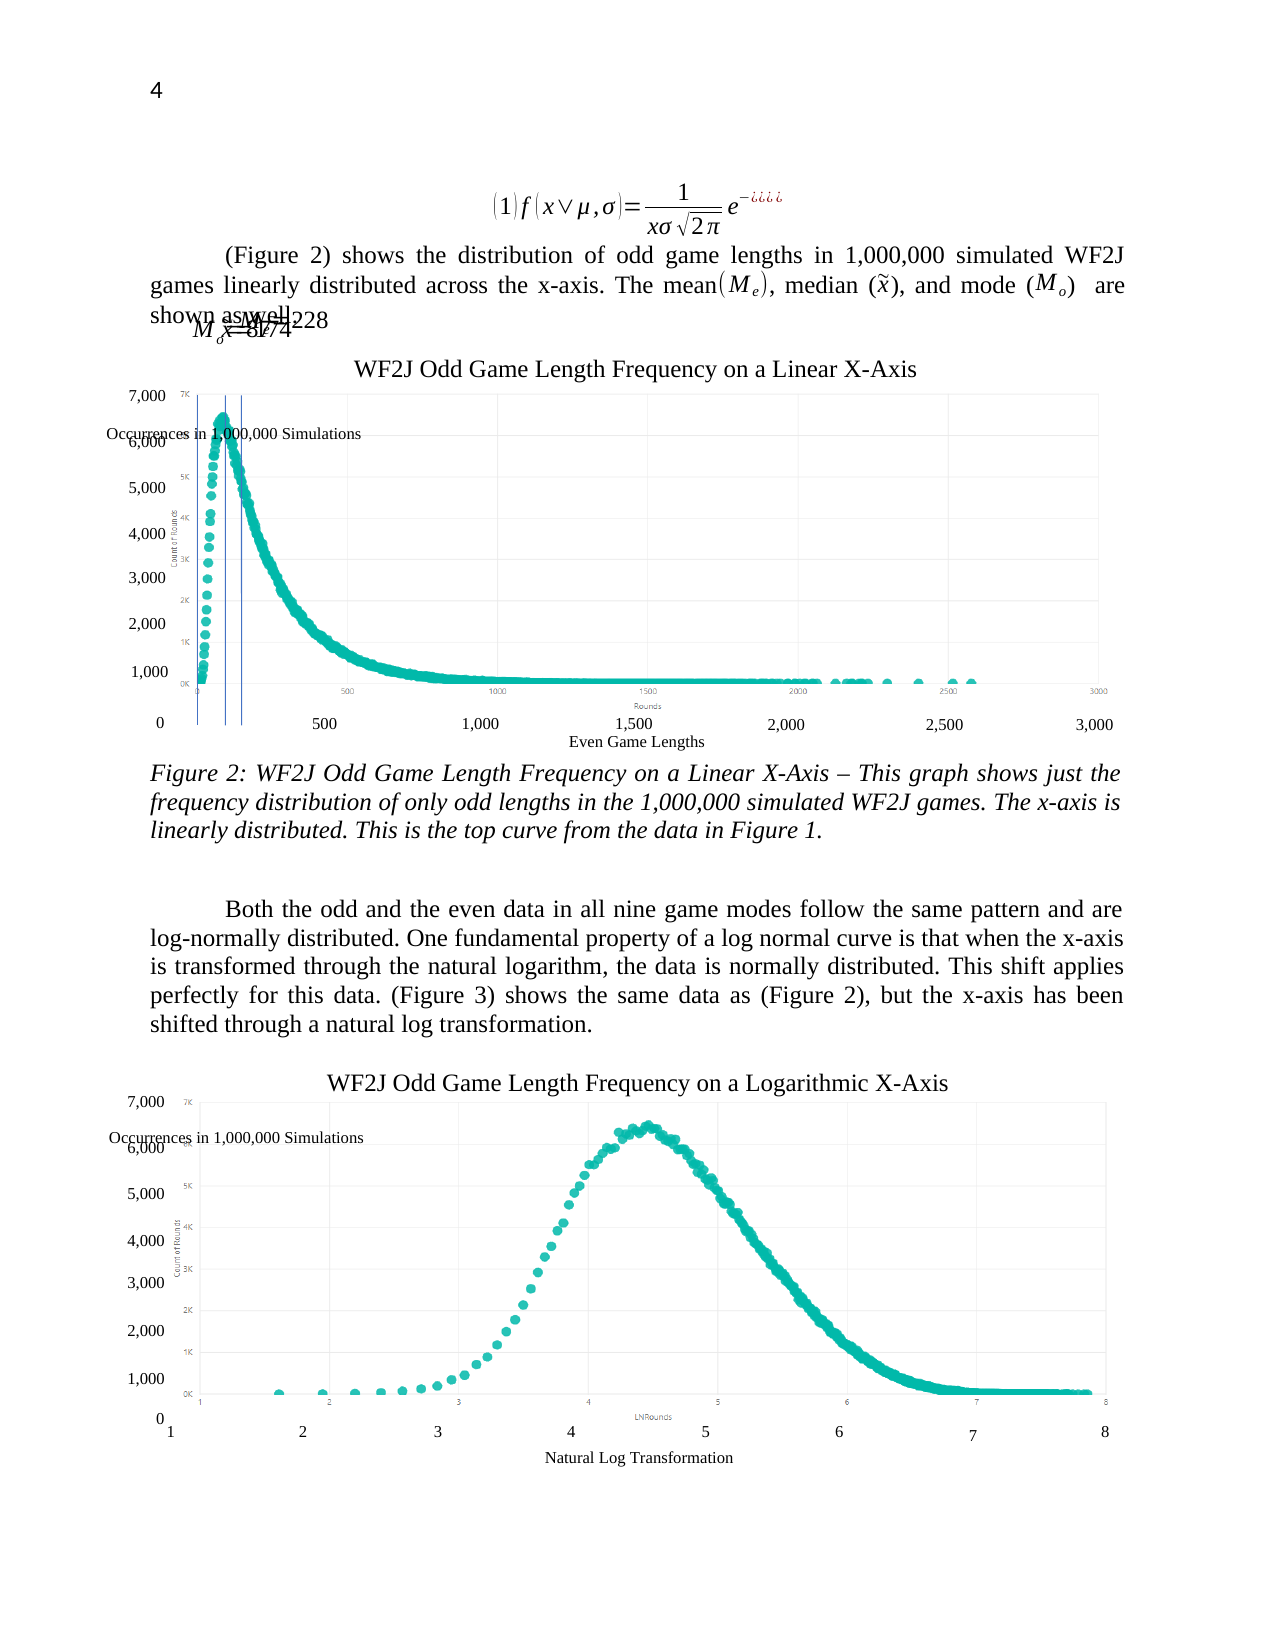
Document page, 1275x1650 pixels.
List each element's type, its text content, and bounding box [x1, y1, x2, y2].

text Both the odd and the even data in all nine game modes follow the same pattern and are log-normally distributed. One fundamental property of a log normal curve is that when the x-axis is transformed through the natural logarithm, the data is normally distributed. This shift applies perfectly for this data. (Figure 3) shows the same data as (Figure 2), but the x-axis has been shifted through a natural log transformation. [150, 894, 1125, 1038]
picture [165, 386, 1110, 715]
text (Figure 2) shows the distribution of odd game lengths in 1,000,000 simulated WF2J games linearly distributed across the x-axis. The mean, median (), and mode () are shown as well. [150, 240, 1125, 329]
picture [165, 1095, 1110, 1425]
text Figure 2: WF2J Odd Game Length Frequency on a Linear X-Axis – This graph shows just the frequency distribution of only odd lengths in the 1,000,000 simulated WF2J games. The x-axis is linearly distributed. This is the top curve from the data in Figure 1. [150, 758, 1125, 844]
